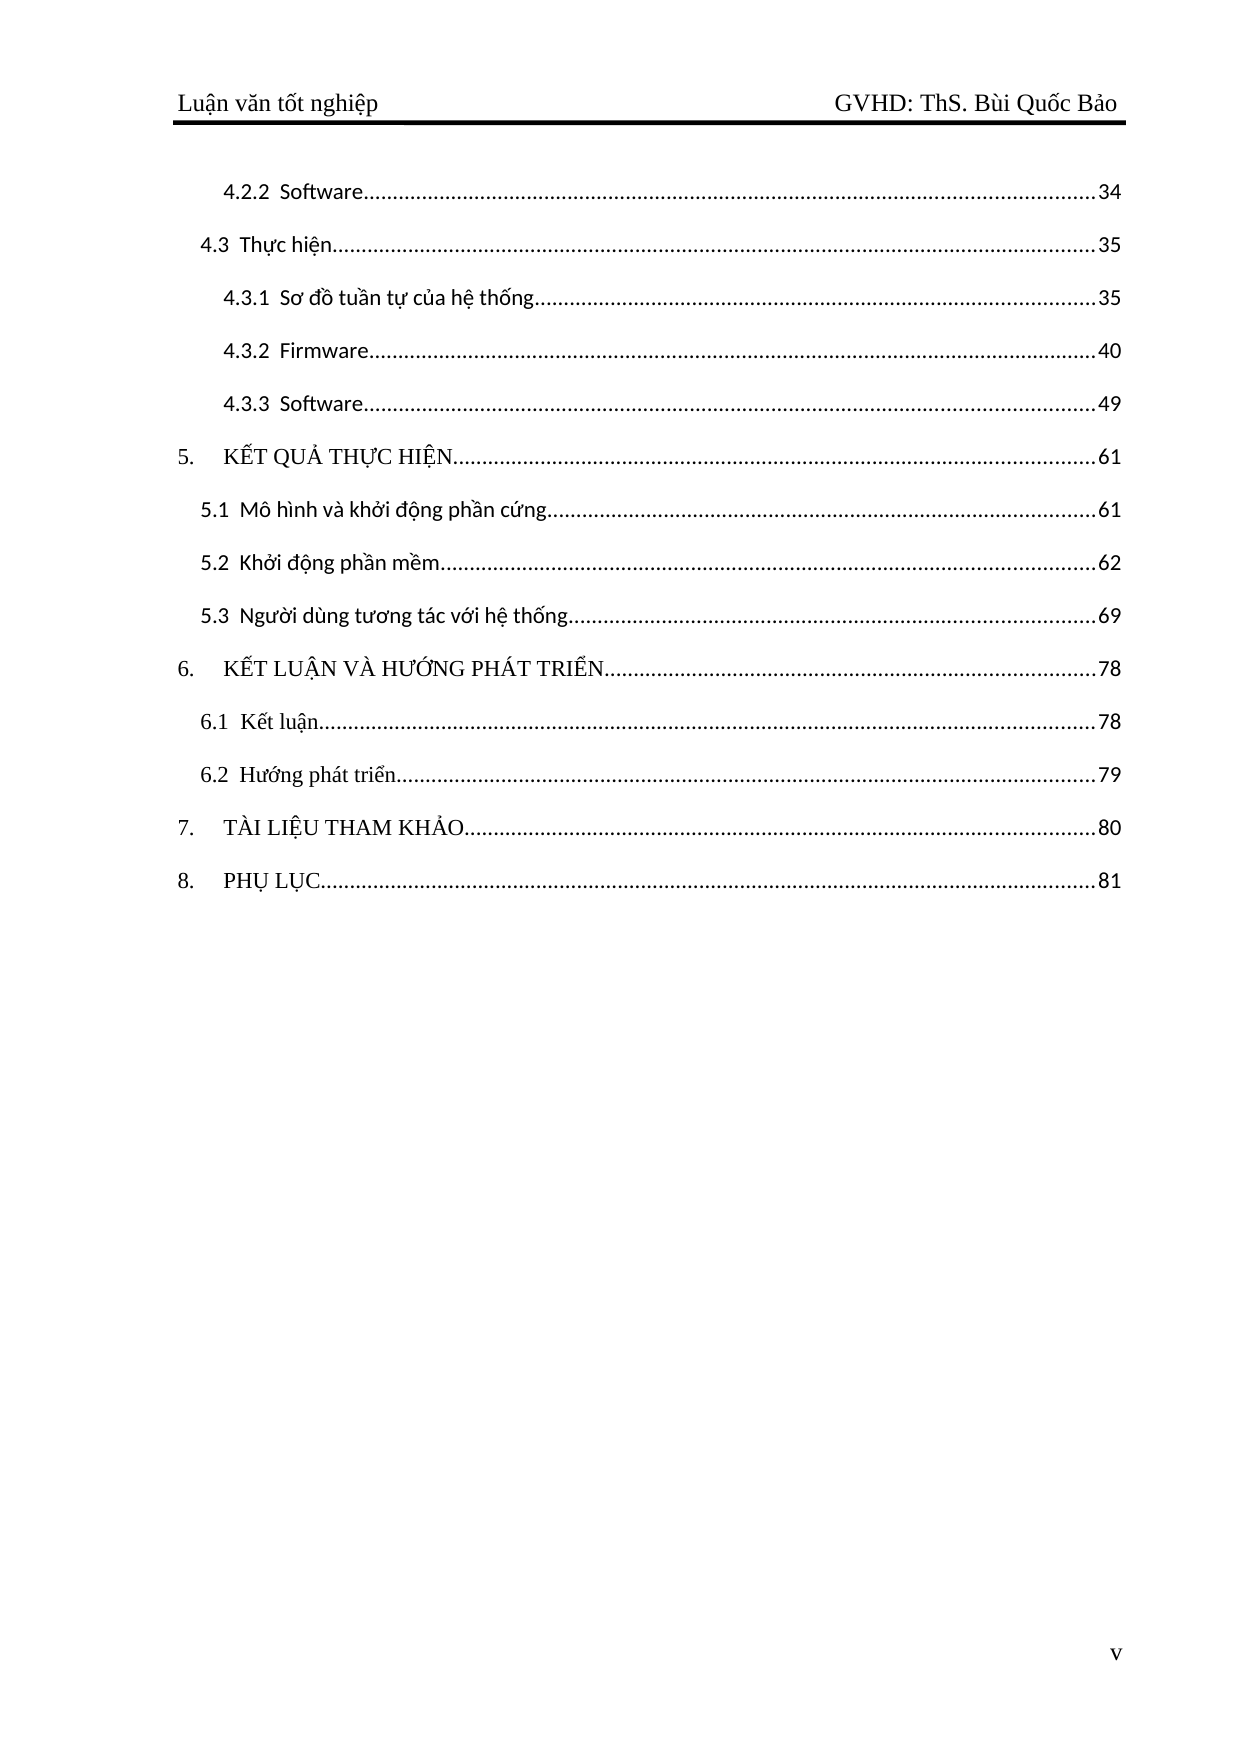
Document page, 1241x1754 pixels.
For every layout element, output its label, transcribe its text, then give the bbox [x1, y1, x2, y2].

text 4.2.2 Software 34 [223, 177, 1122, 205]
text 4.3.1 Sơ đồ tuần tự của hệ thống 35 [223, 283, 1122, 311]
text 6.1 Kết luận 78 [200, 707, 1122, 735]
text 7. TÀI LIỆU THAM KHẢO 80 [177, 813, 1122, 841]
text 4.3.3 Software 49 [223, 389, 1122, 417]
text 8. PHỤ LỤC 81 [177, 866, 1122, 894]
text 5.3 Người dùng tương tác với hệ thống 69 [200, 601, 1122, 629]
text 4.3 Thực hiện 35 [200, 230, 1122, 258]
text 5. KẾT QUẢ THỰC HIỆN 61 [177, 442, 1122, 470]
text 6. KẾT LUẬN VÀ HƯỚNG PHÁT TRIỂN 78 [177, 654, 1122, 682]
text 5.1 Mô hình và khởi động phần cứng 61 [200, 495, 1122, 523]
text 6.2 Hướng phát triển 79 [200, 760, 1122, 788]
text 4.3.2 Firmware 40 [223, 336, 1122, 364]
text 5.2 Khởi động phần mềm 62 [200, 548, 1122, 576]
